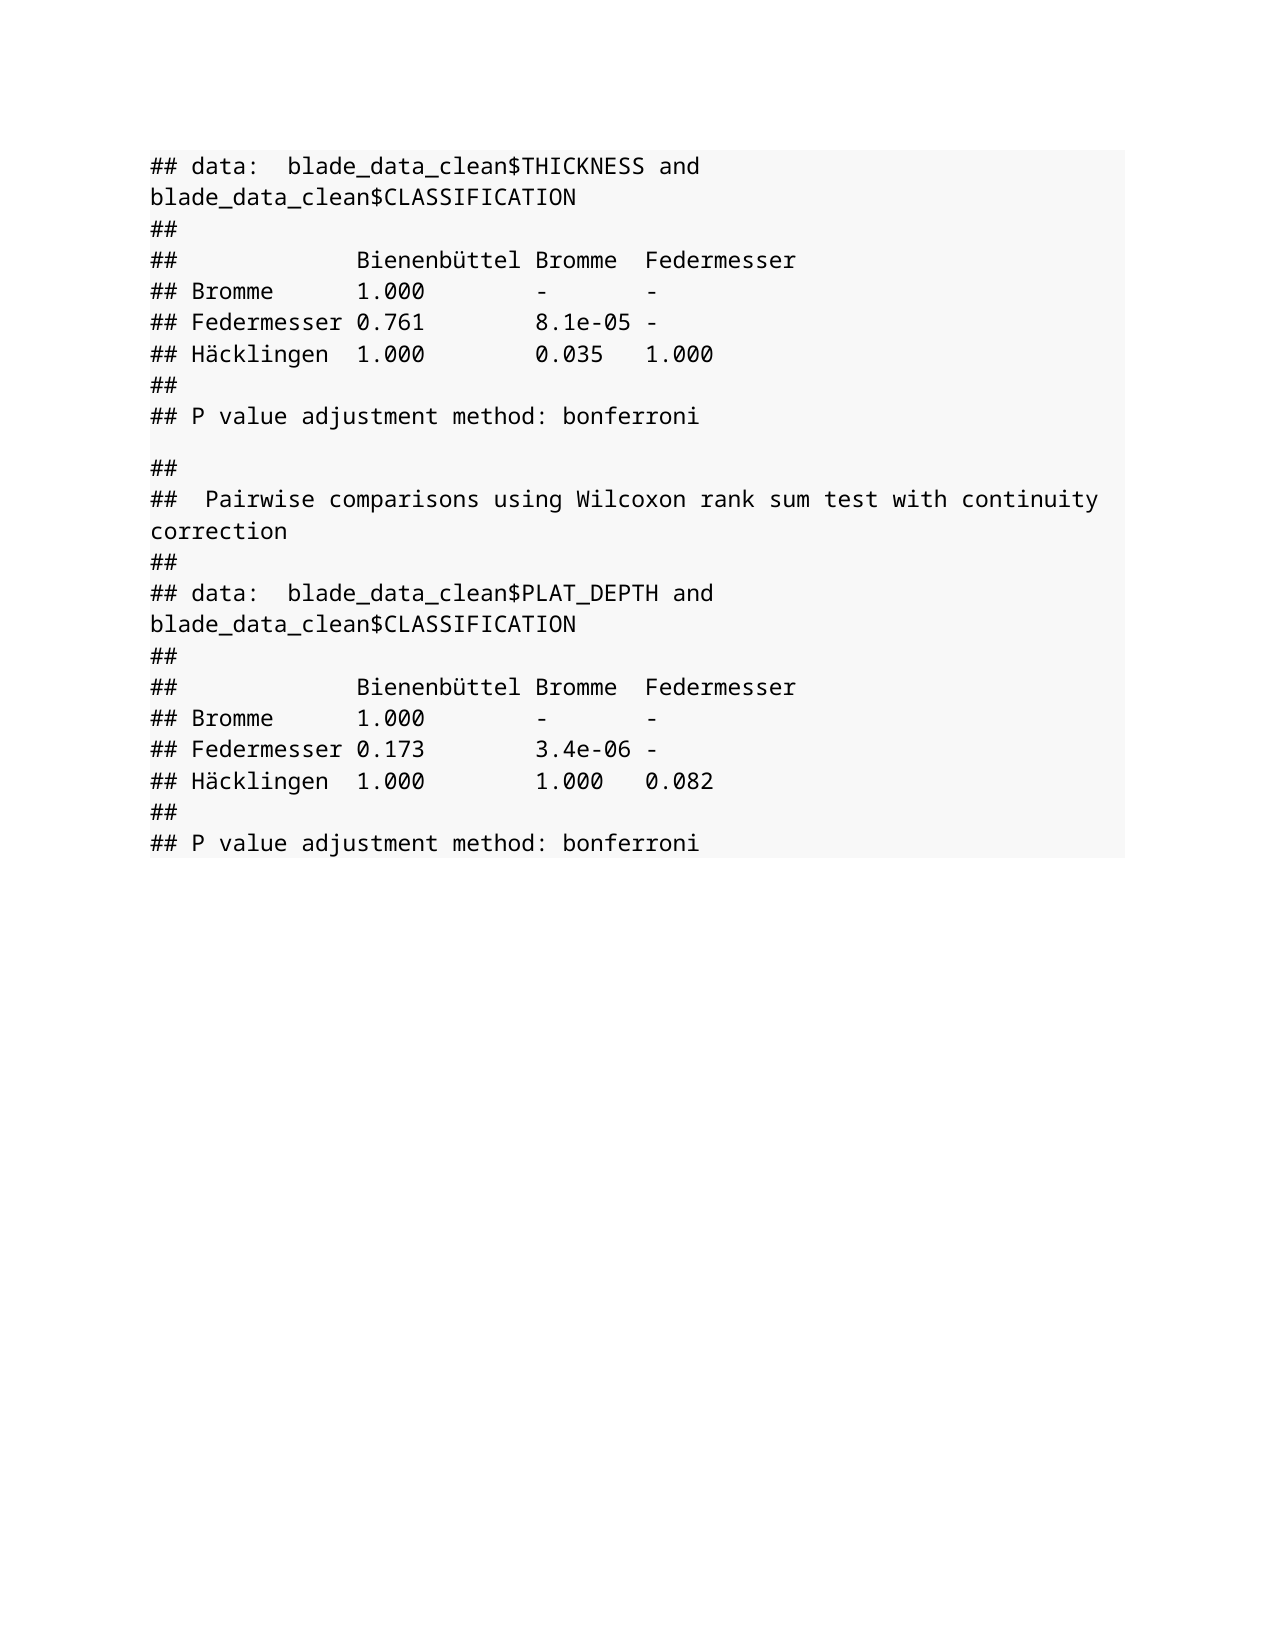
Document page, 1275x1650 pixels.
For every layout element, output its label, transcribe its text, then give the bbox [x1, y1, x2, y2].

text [150, 150, 1125, 431]
text ## ## Pairwise comparisons using Wilcoxon rank sum test with continuity correction ## ## data: blade_data_clean$PLAT_DEPTH and blade_data_clean$CLASSIFICATION ## ## Bienenbüttel Bromme Federmesser ## Bromme 1.000 - - ## Federmesser 0.173 3.4e-06 - ## Häcklingen 1.000 1.000 0.082 ## ## P value adjustment method: bonferroni [150, 452, 1125, 858]
